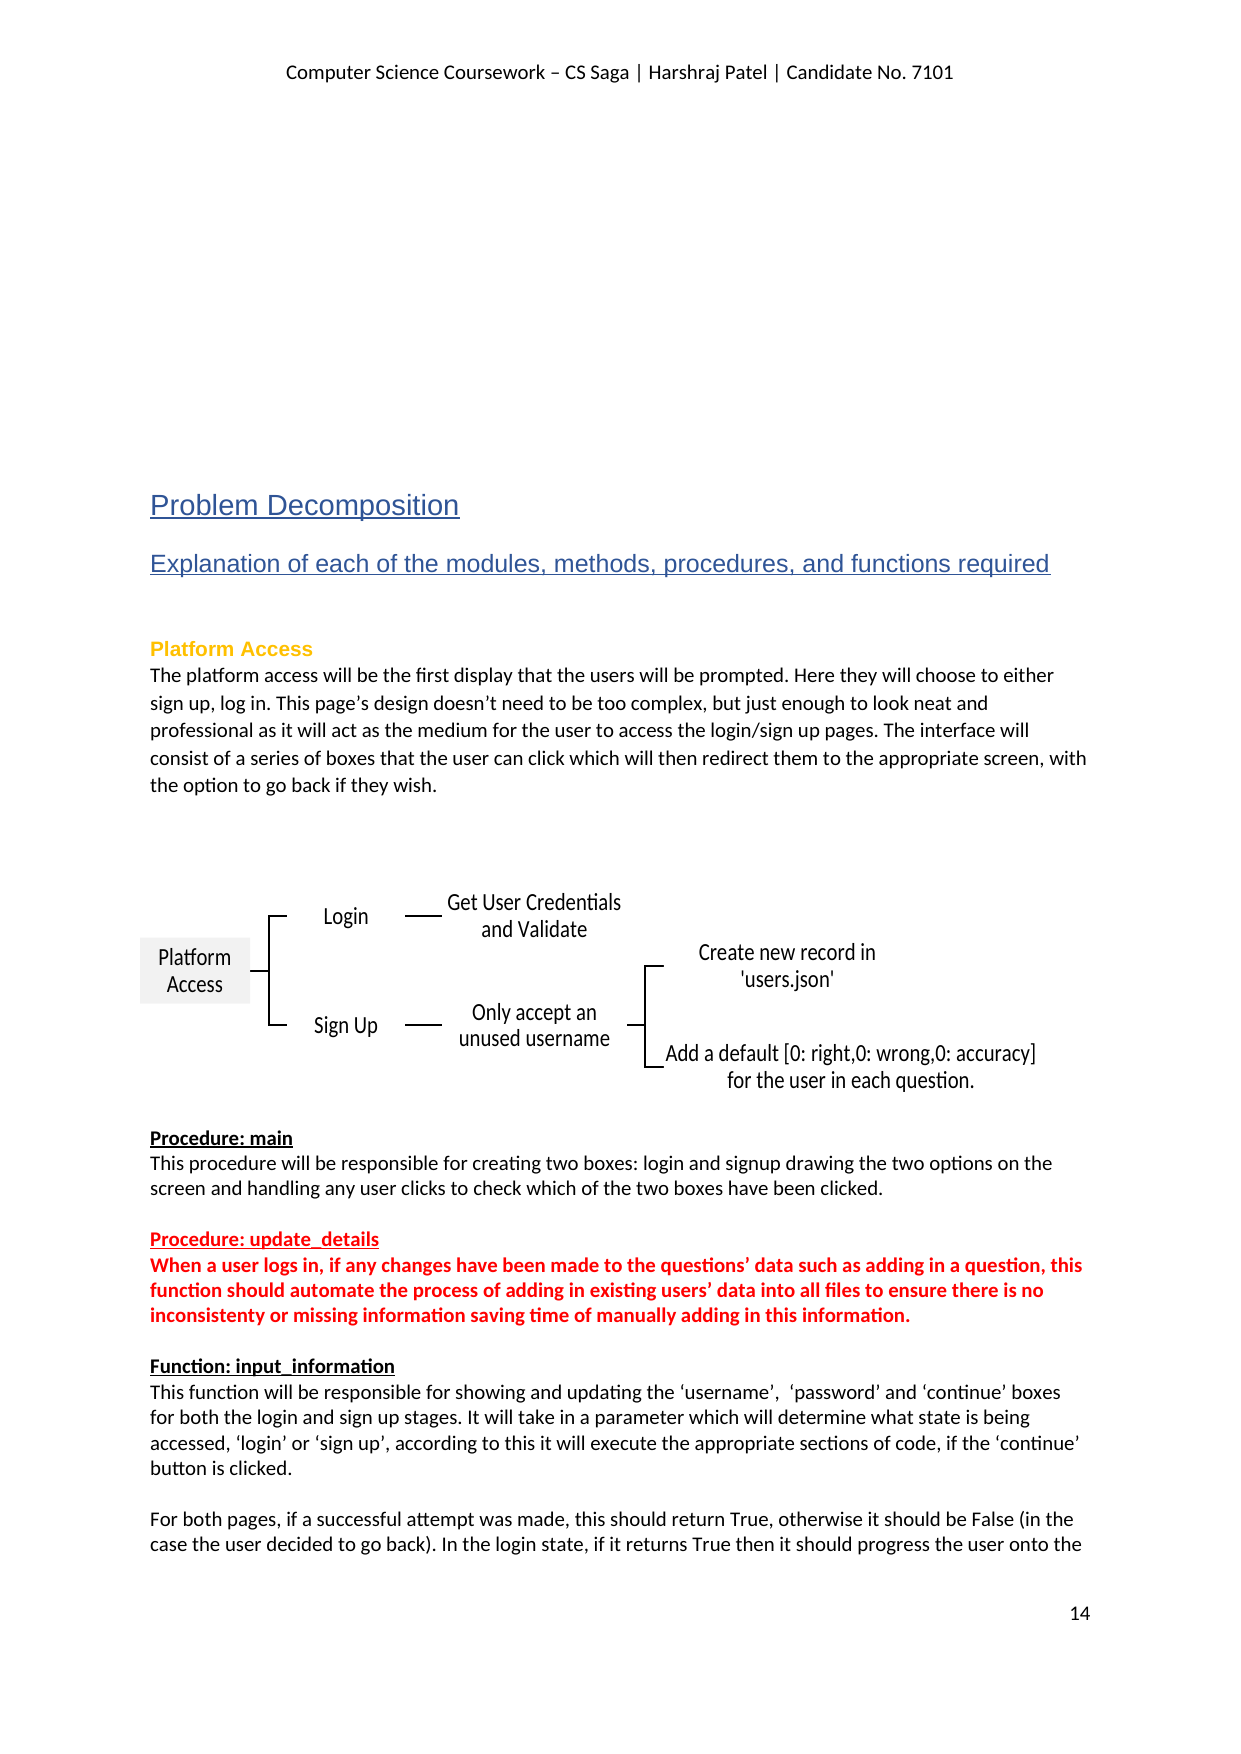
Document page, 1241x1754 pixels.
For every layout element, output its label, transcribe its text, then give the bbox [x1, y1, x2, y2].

subtitle Platform Access [150, 637, 1090, 661]
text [150, 1506, 1090, 1557]
text This procedure will be responsible for creating two boxes: login and signup drawing the two options on the screen and handling any user clicks to check which of the two boxes have been clicked. [150, 1150, 1090, 1201]
text The platform access will be the first display that the users will be prompted. Here they will choose to either sign up, log in. This page’s design doesn’t need to be too complex, but just enough to look neat and professional as it will act as the medium for the user to access the login/sign up pages. The interface will consist of a series of boxes that the user can click which will then redirect them to the appropriate screen, with the option to go back if they wish. [150, 663, 1090, 798]
text This function will be responsible for showing and updating the ‘username’, ‘password’ and ‘continue’ boxes for both the login and sign up stages. It will take in a parameter which will determine what state is being accessed, ‘login’ or ‘sign up’, according to this it will execute the appropriate sections of code, if the ‘continue’ button is clicked. [150, 1379, 1090, 1481]
subtitle Explanation of each of the modules, methods, procedures, and functions required [150, 549, 1090, 578]
text When a user logs in, if any changes have been made to the questions’ data such as adding in a question, this function should automate the process of adding in existing users’ data into all files to ensure there is no inconsistenty or missing information saving time of manually adding in this information. [150, 1252, 1090, 1328]
subtitle Problem Decomposition [150, 488, 1090, 522]
text Procedure: update_details [150, 1226, 1090, 1252]
text Procedure: main [150, 816, 1090, 1150]
text Function: input_information [150, 1353, 1090, 1379]
